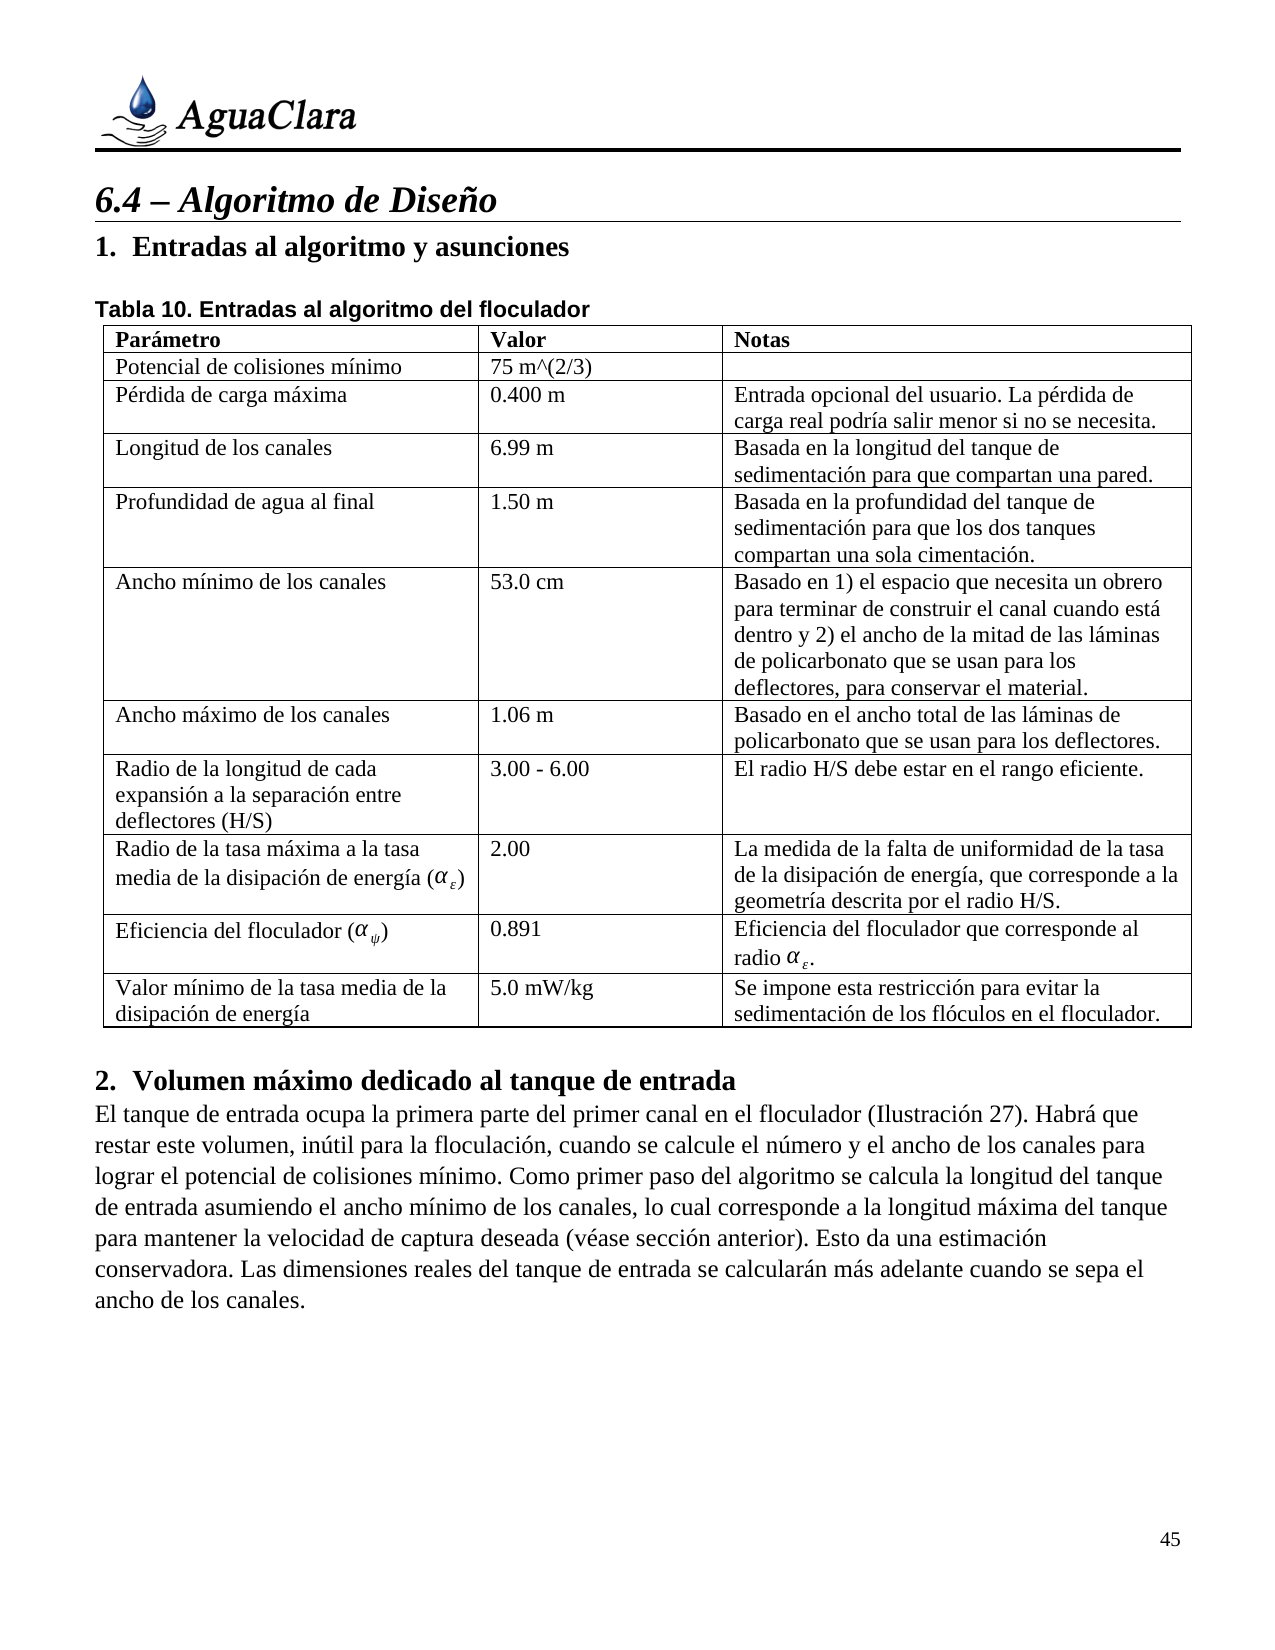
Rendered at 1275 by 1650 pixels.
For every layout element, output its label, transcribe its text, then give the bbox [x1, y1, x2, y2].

table_cell [723, 353, 1191, 379]
table_cell 5.0 mW/kg [479, 974, 722, 1026]
table_cell 0.891 [479, 915, 722, 973]
text Tabla 10. Entradas al algoritmo del floculador [94, 296, 1181, 323]
table_cell Entrada opcional del usuario. La pérdida de carga real podría salir menor si no se necesita. [723, 381, 1191, 433]
table_cell Basado en 1) el espacio que necesita un obrero para terminar de construir el canal cuando está dentro y 2) el ancho de la mitad de las láminas de policarbonato que se usan para los deflectores, para conservar el material. [723, 568, 1191, 700]
table_cell Pérdida de carga máxima [104, 381, 478, 433]
table_cell Basada en la longitud del tanque de sedimentación para que compartan una pared. [723, 434, 1191, 487]
table_cell Eficiencia del floculador que corresponde al radio . [723, 915, 1191, 973]
table_header Valor [479, 326, 722, 352]
table_cell La medida de la falta de uniformidad de la tasa de la disipación de energía, que corresponde a la geometría descrita por el radio H/S. [723, 835, 1191, 914]
table_cell 1.50 m [479, 488, 722, 567]
table_cell Profundidad de agua al final [104, 488, 478, 567]
table_header Notas [723, 326, 1191, 352]
table_cell 53.0 cm [479, 568, 722, 700]
picture [94, 75, 373, 148]
subtitle – Algoritmo de Diseño [94, 177, 1181, 222]
table_cell Valor mínimo de la tasa media de la disipación de energía [104, 974, 478, 1026]
table_cell Basado en el ancho total de las láminas de policarbonato que se usan para los deflectores. [723, 701, 1191, 754]
table_cell Ancho mínimo de los canales [104, 568, 478, 700]
table_cell El radio H/S debe estar en el rango eficiente. [723, 755, 1191, 834]
text El tanque de entrada ocupa la primera parte del primer canal en el floculador (Ilustración 27). Habrá que restar este volumen, inútil para la floculación, cuando se calcule el número y el ancho de los canales para lograr el potencial de colisiones mínimo. Como primer paso del algoritmo se calcula la longitud del tanque de entrada asumiendo el ancho mínimo de los canales, lo cual corresponde a la longitud máxima del tanque para mantener la velocidad de captura deseada (véase sección anterior). Esto da una estimación conservadora. Las dimensiones reales del tanque de entrada se calcularán más adelante cuando se sepa el ancho de los canales. [94, 1099, 1181, 1314]
table_cell 6.99 m [479, 434, 722, 487]
table_cell Eficiencia del floculador () [104, 915, 478, 973]
table_cell 1.06 m [479, 701, 722, 754]
table_cell Longitud de los canales [104, 434, 478, 487]
table_cell Radio de la tasa máxima a la tasa media de la disipación de energía () [104, 835, 478, 914]
table_cell Potencial de colisiones mínimo [104, 353, 478, 379]
table_cell Se impone esta restricción para evitar la sedimentación de los flóculos en el floculador. [723, 974, 1191, 1026]
table_cell 75 m^(2/3) [479, 353, 722, 379]
table_header Parámetro [104, 326, 478, 352]
table_cell 2.00 [479, 835, 722, 914]
table_cell 0.400 m [479, 381, 722, 433]
table_cell 3.00 - 6.00 [479, 755, 722, 834]
subtitle Entradas al algoritmo y asunciones [94, 229, 1181, 263]
table_cell Ancho máximo de los canales [104, 701, 478, 754]
subtitle Volumen máximo dedicado al tanque de entrada [94, 1063, 1181, 1096]
table_cell Basada en la profundidad del tanque de sedimentación para que los dos tanques compartan una sola cimentación. [723, 488, 1191, 567]
table_cell Radio de la longitud de cada expansión a la separación entre deflectores (H/S) [104, 755, 478, 834]
